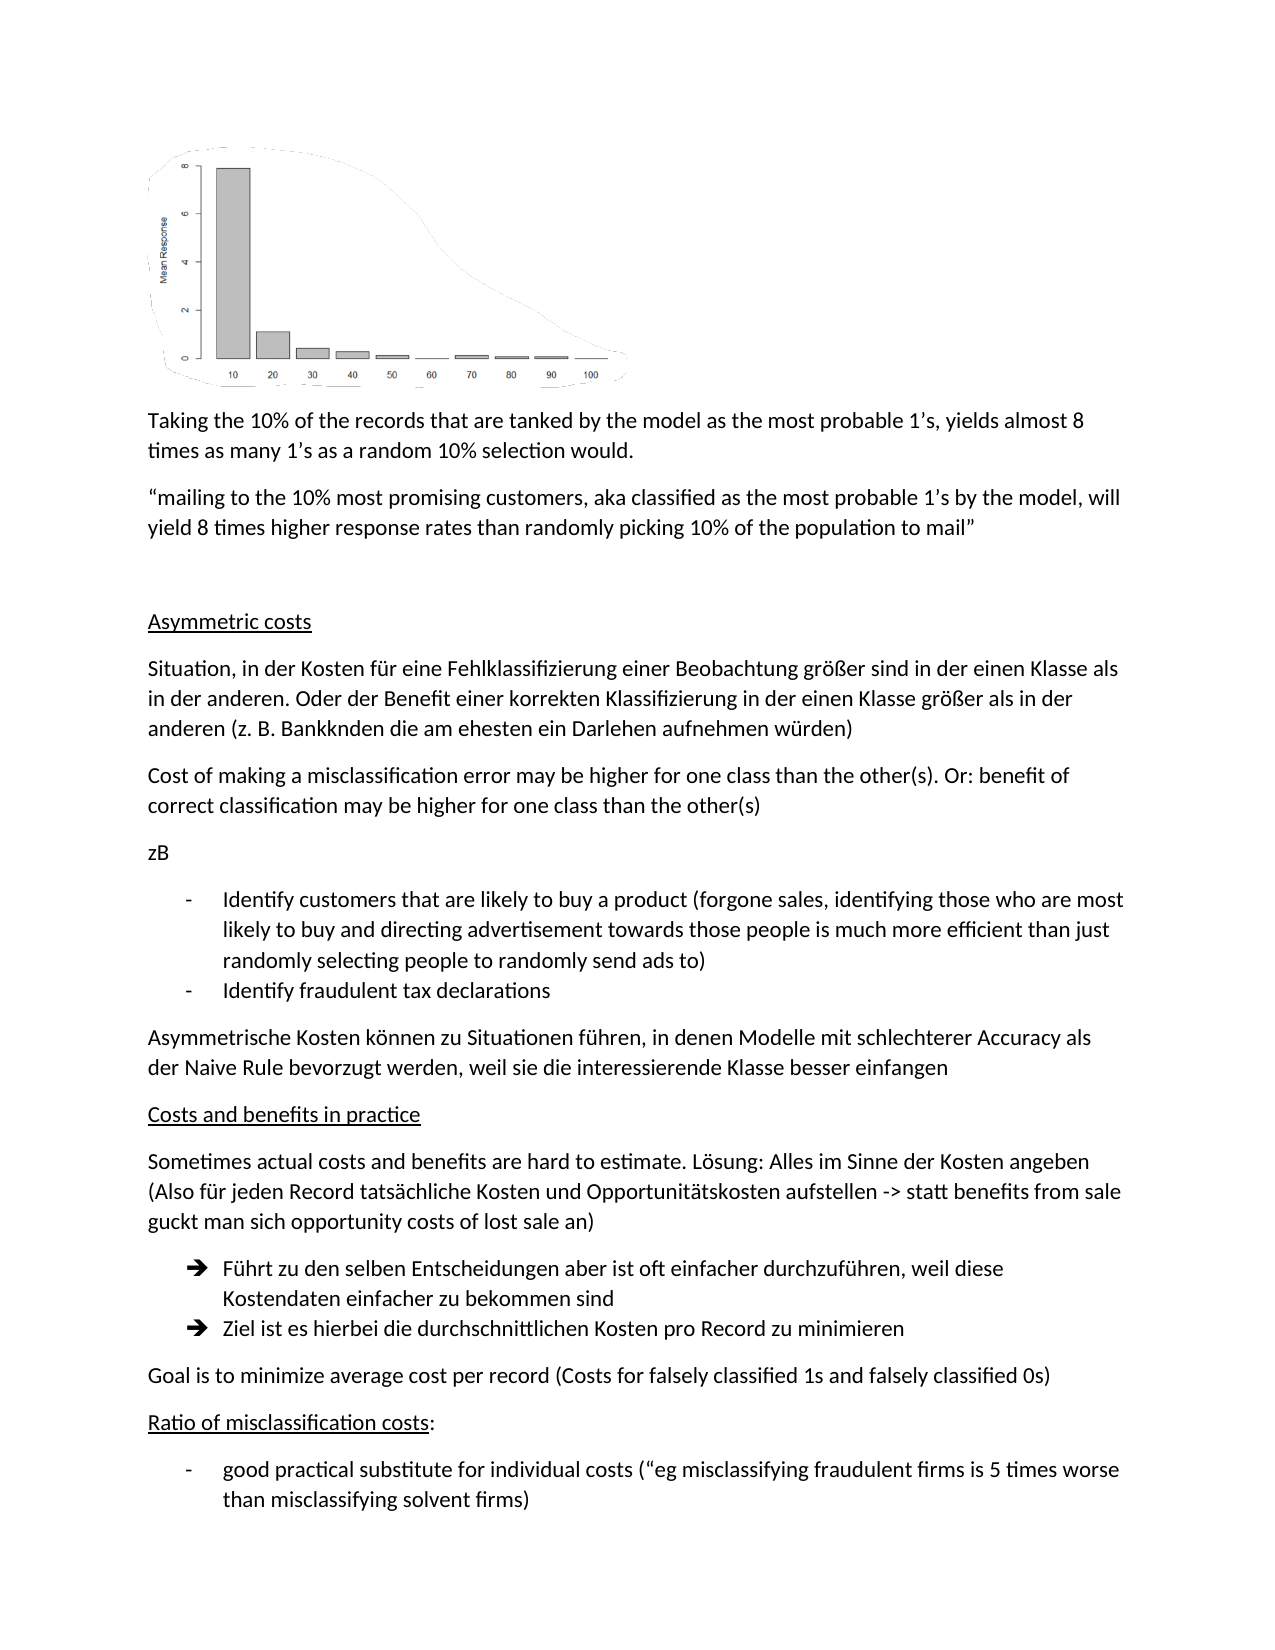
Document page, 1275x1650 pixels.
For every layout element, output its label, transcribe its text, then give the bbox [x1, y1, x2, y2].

text Sometimes actual costs and benefits are hard to estimate. Lösung: Alles im Sinne der Kosten angeben (Also für jeden Record tatsächliche Kosten und Opportunitätskosten aufstellen -> statt benefits from sale guckt man sich opportunity costs of lost sale an) [148, 1147, 1127, 1235]
text Asymmetric costs [148, 607, 1127, 635]
text Taking the 10% of the records that are tanked by the model as the most probable 1’s, yields almost 8 times as many 1’s as a random 10% selection would. [148, 406, 1127, 464]
text Goal is to minimize average cost per record (Costs for falsely classified 1s and falsely classified 0s) [148, 1361, 1127, 1389]
text “mailing to the 10% most promising customers, aka classified as the most probable 1’s by the model, will yield 8 times higher response rates than randomly picking 10% of the population to mail” [148, 483, 1127, 542]
list Ziel ist es hierbei die durchschnittlichen Kosten pro Record zu minimieren [185, 1314, 1127, 1343]
list Führt zu den selben Entscheidungen aber ist oft einfacher durchzuführen, weil diese Kostendaten einfacher zu bekommen sind [185, 1254, 1127, 1312]
picture [147, 147, 627, 388]
text Ratio of misclassification costs: [148, 1408, 1127, 1436]
text zB [148, 838, 1127, 867]
list Identify customers that are likely to buy a product (forgone sales, identifying those who are most likely to buy and directing advertisement towards those people is much more efficient than just randomly selecting people to randomly send ads to) [185, 885, 1127, 974]
text Cost of making a misclassification error may be higher for one class than the other(s). Or: benefit of correct classification may be higher for one class than the other(s) [148, 761, 1127, 820]
list Identify fraudulent tax declarations [185, 976, 1127, 1004]
text Asymmetrische Kosten können zu Situationen führen, in denen Modelle mit schlechterer Accuracy als der Naive Rule bevorzugt werden, weil sie die interessierende Klasse besser einfangen [148, 1023, 1127, 1081]
subtitle Costs and benefits in practice [148, 1100, 1127, 1128]
text Situation, in der Kosten für eine Fehlklassifizierung einer Beobachtung größer sind in der einen Klasse als in der anderen. Oder der Benefit einer korrekten Klassifizierung in der einen Klasse größer als in der anderen (z. B. Bankknden die am ehesten ein Darlehen aufnehmen würden) [148, 654, 1127, 743]
list good practical substitute for individual costs (“eg misclassifying fraudulent firms is 5 times worse than misclassifying solvent firms) [185, 1455, 1127, 1513]
